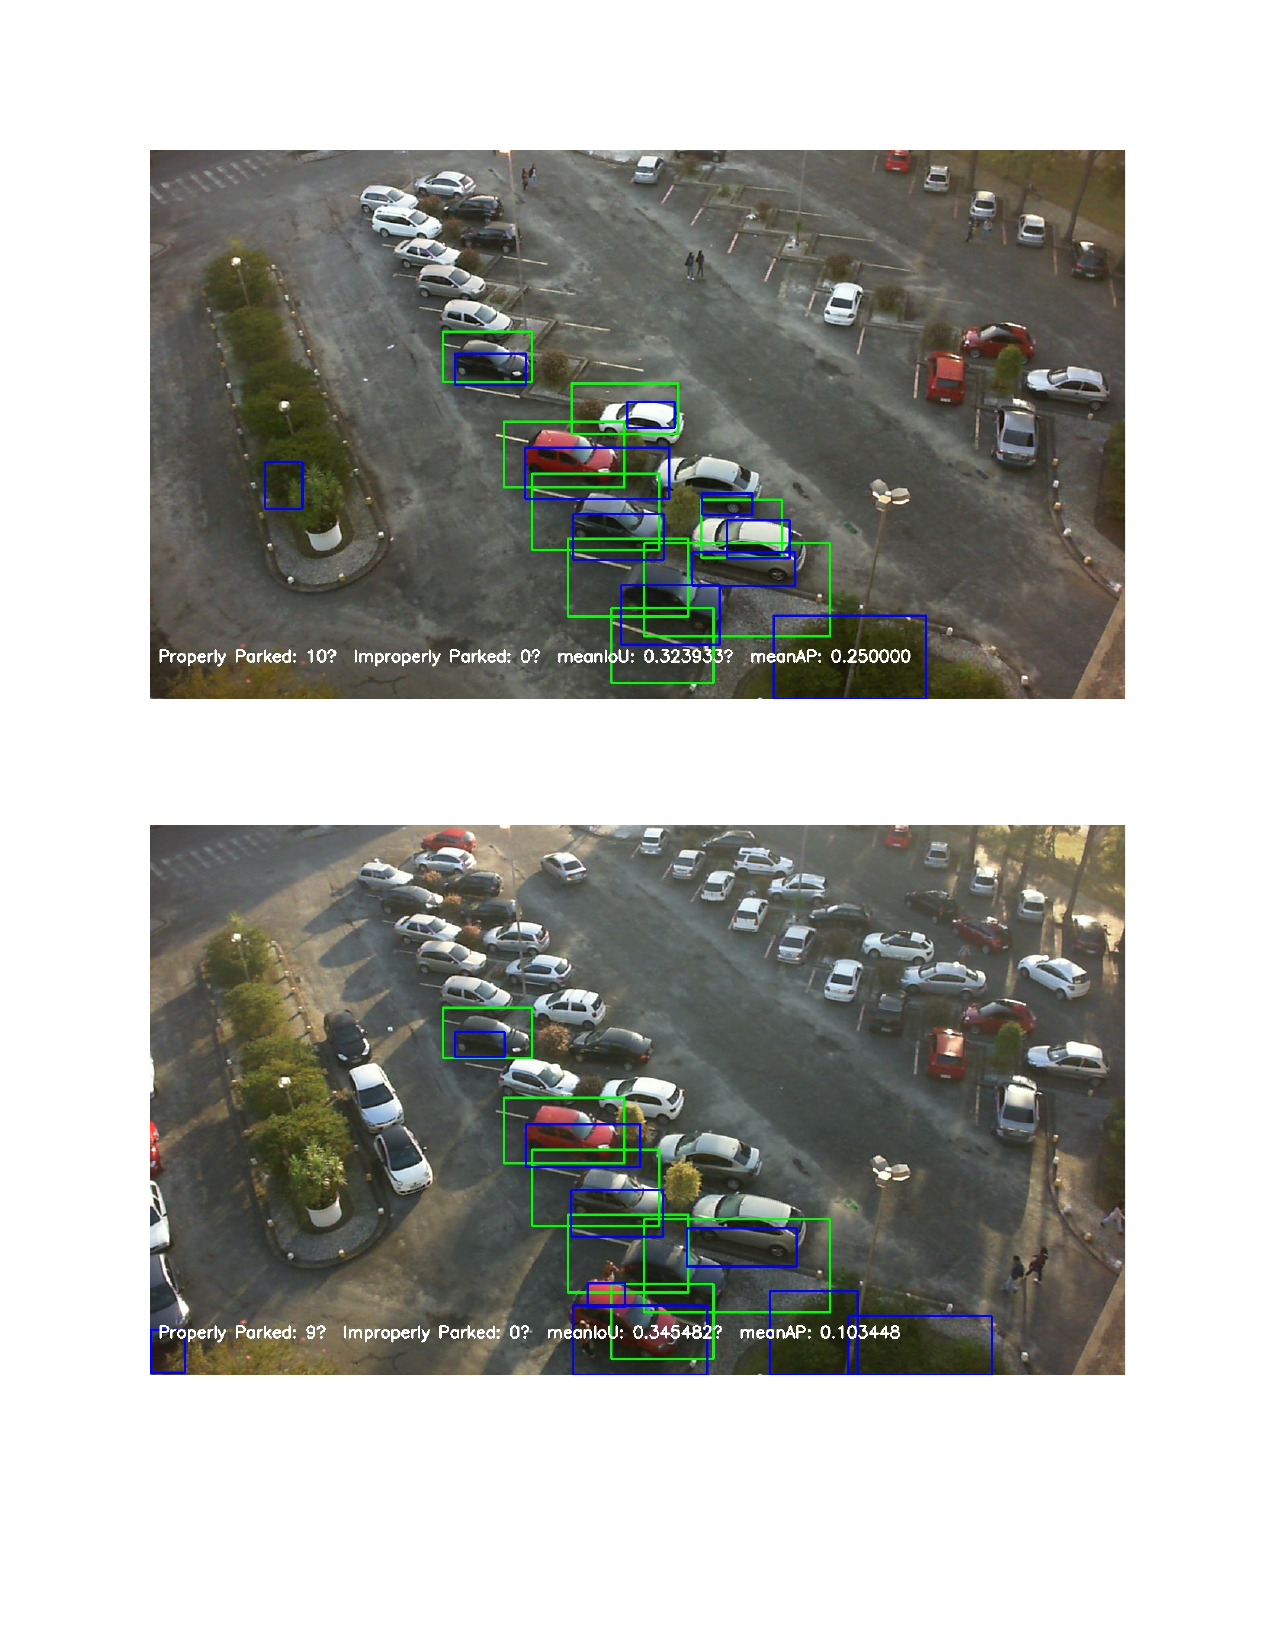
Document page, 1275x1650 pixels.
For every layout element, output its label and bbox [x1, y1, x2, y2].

picture [150, 825, 1125, 1375]
picture [150, 150, 1125, 699]
